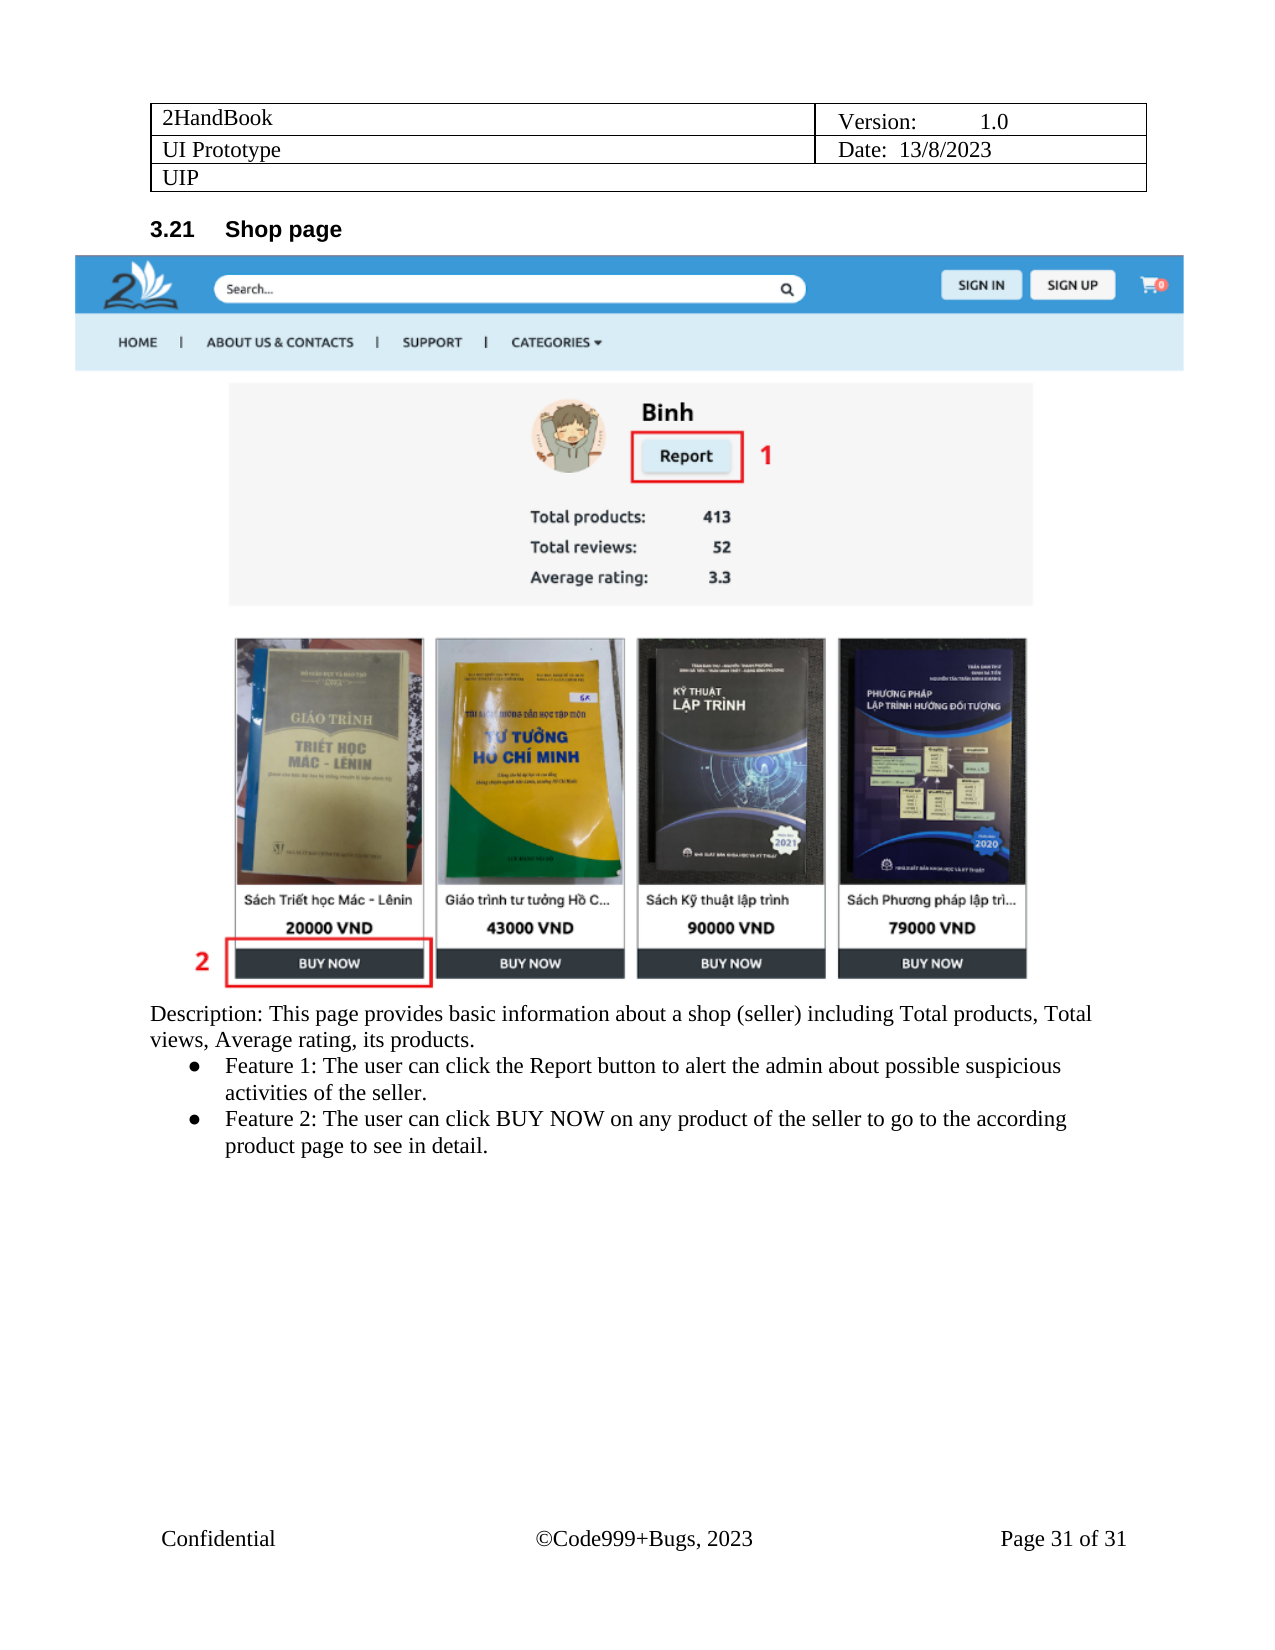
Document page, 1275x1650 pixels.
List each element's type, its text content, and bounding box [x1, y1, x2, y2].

subtitle Shop page [150, 216, 1125, 242]
text Description: This page provides basic information about a shop (seller) including Total products, Total views, Average rating, its products. [150, 1000, 1125, 1053]
list Feature 2: The user can click BUY NOW on any product of the seller to go to the according product page to see in detail. [187, 1105, 1125, 1158]
list Feature 1: The user can click the Report button to alert the admin about possible suspicious activities of the seller. [187, 1053, 1125, 1105]
picture [75, 255, 1184, 1000]
